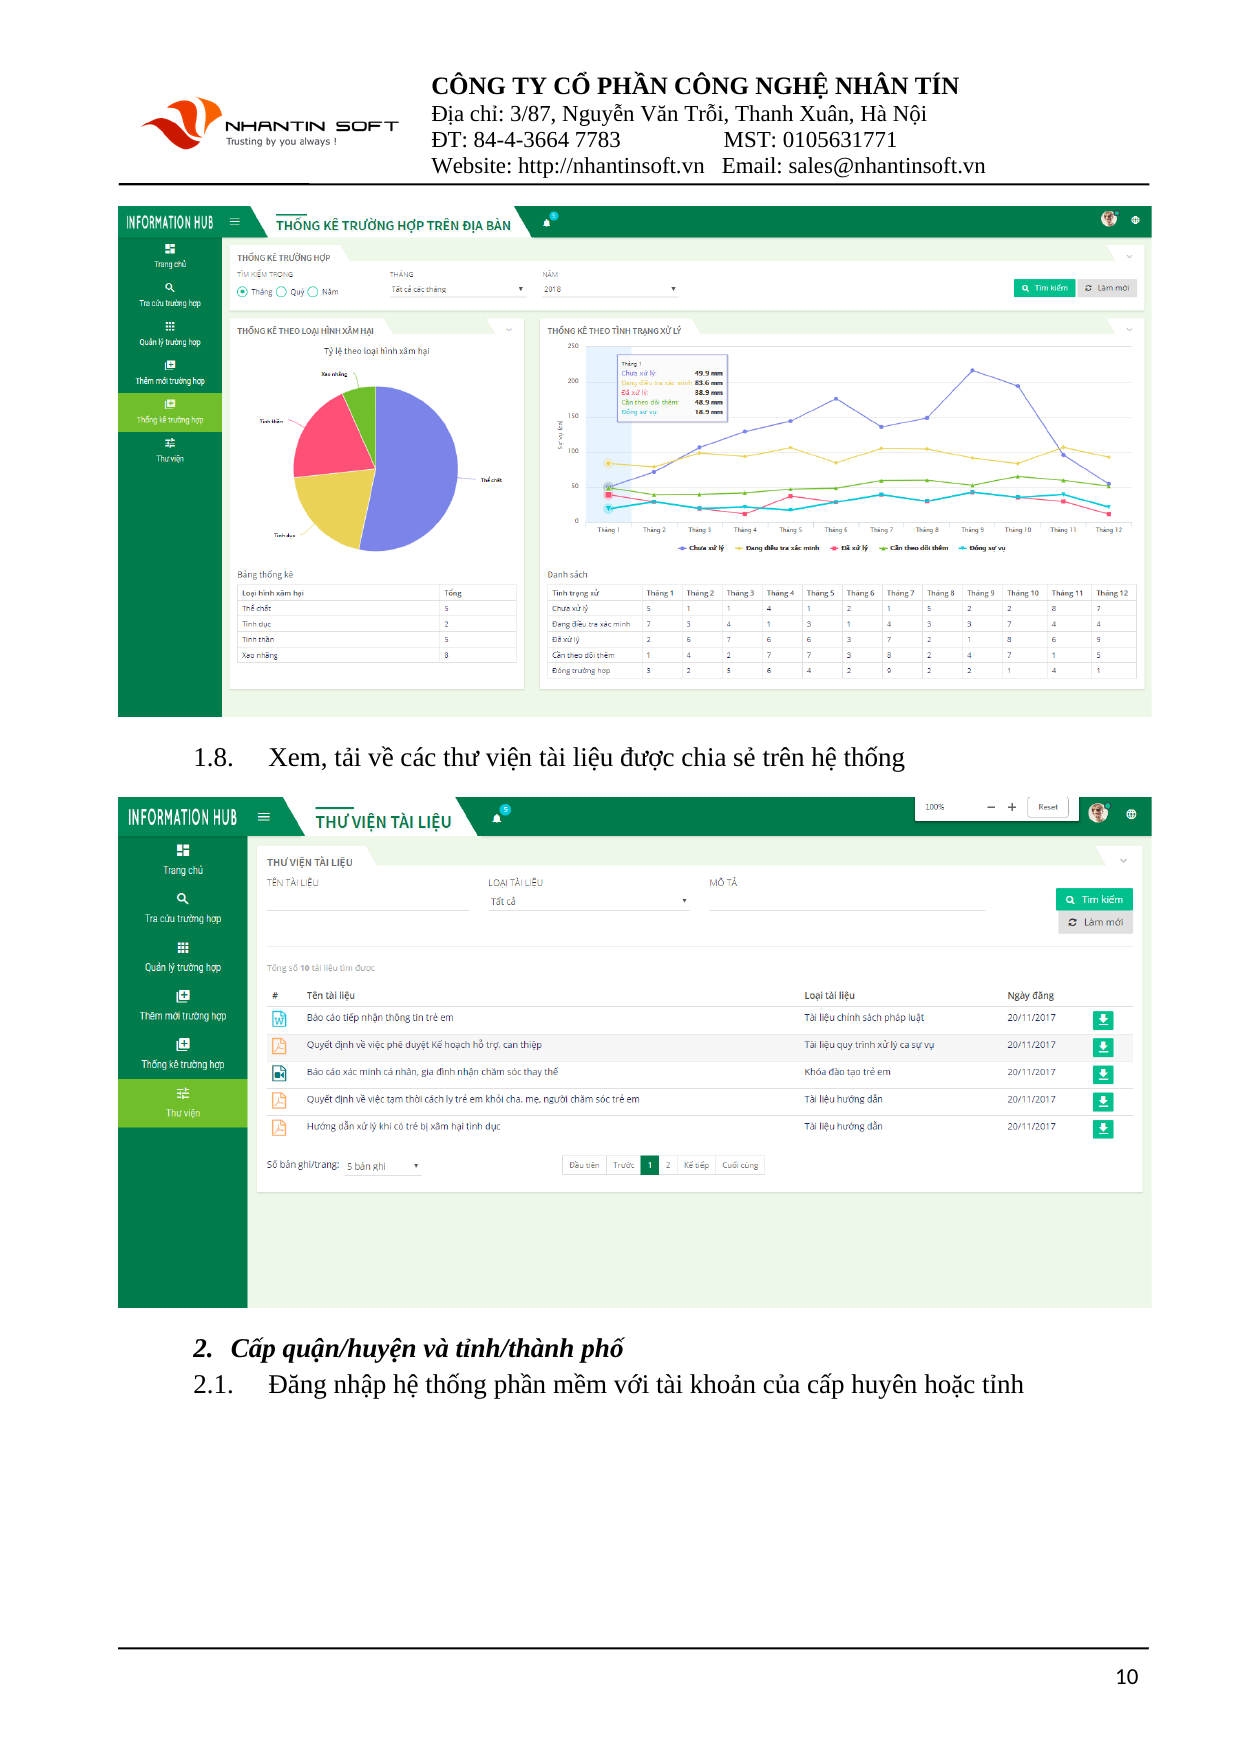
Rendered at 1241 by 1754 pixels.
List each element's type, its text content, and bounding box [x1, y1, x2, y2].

picture [118, 797, 1152, 1308]
list Đăng nhập hệ thống phần mềm với tài khoản của cấp huyên hoặc tỉnh [193, 1368, 1152, 1399]
list Cấp quận/huyện và tỉnh/thành phố [193, 1333, 1152, 1364]
picture [129, 70, 409, 176]
picture [118, 206, 1152, 717]
list Xem, tải về các thư viện tài liệu được chia sẻ trên hệ thống [193, 741, 1152, 772]
